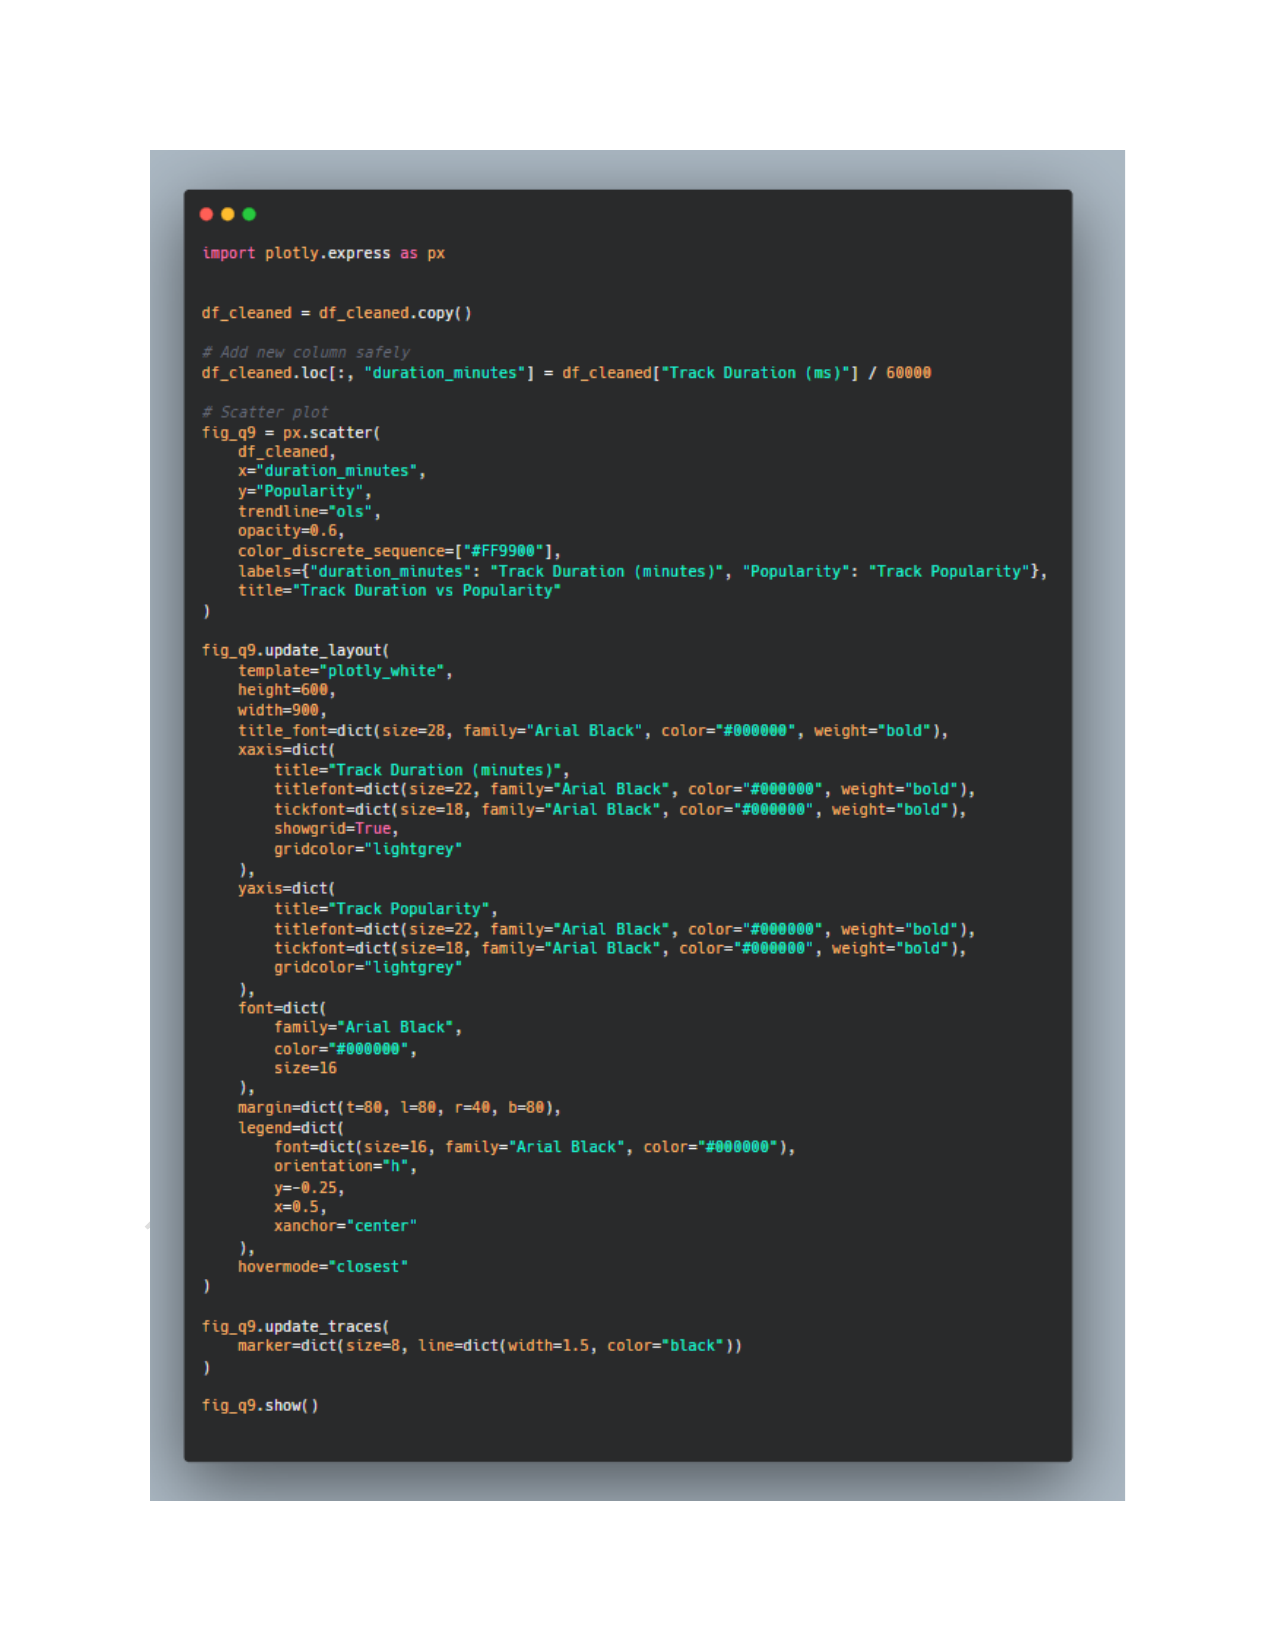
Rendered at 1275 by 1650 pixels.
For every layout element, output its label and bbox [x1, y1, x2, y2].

picture [150, 150, 1125, 1501]
